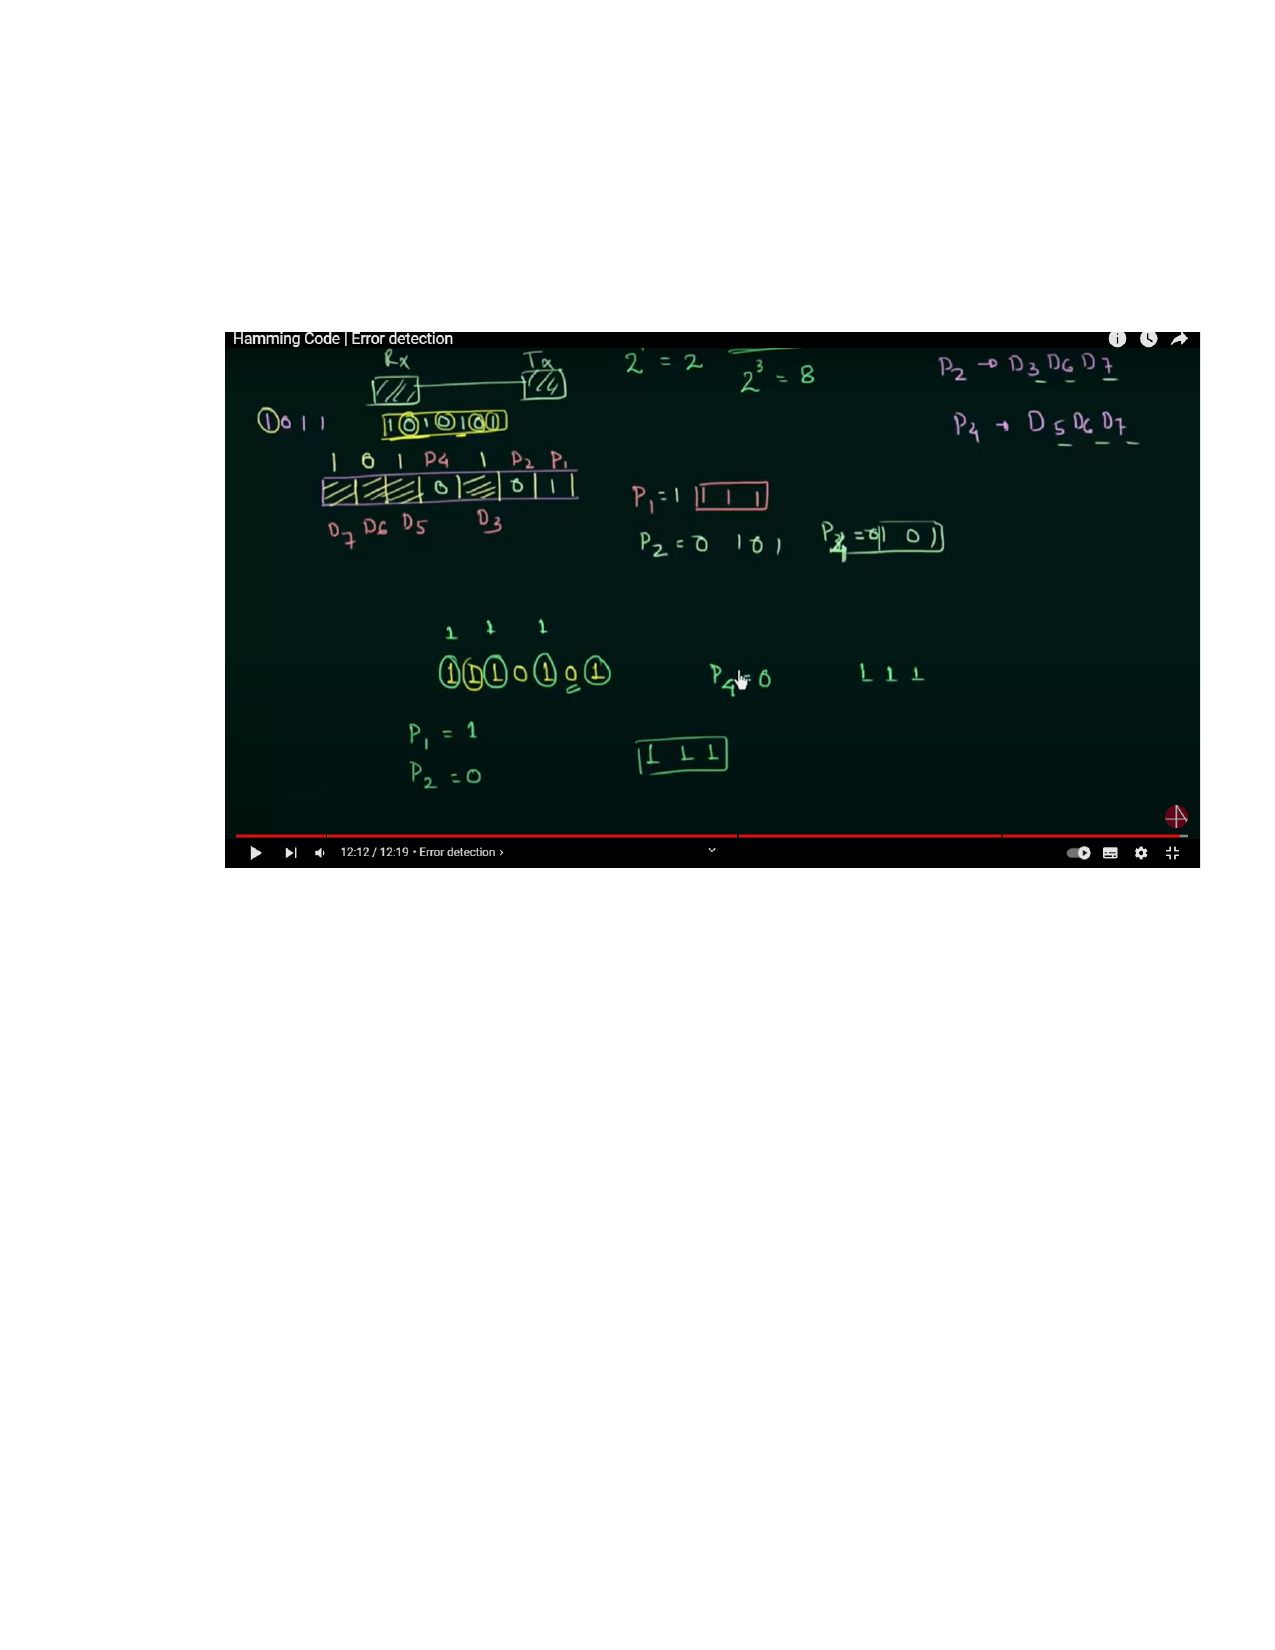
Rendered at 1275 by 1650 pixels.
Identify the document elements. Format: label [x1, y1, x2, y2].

picture [225, 332, 1200, 868]
